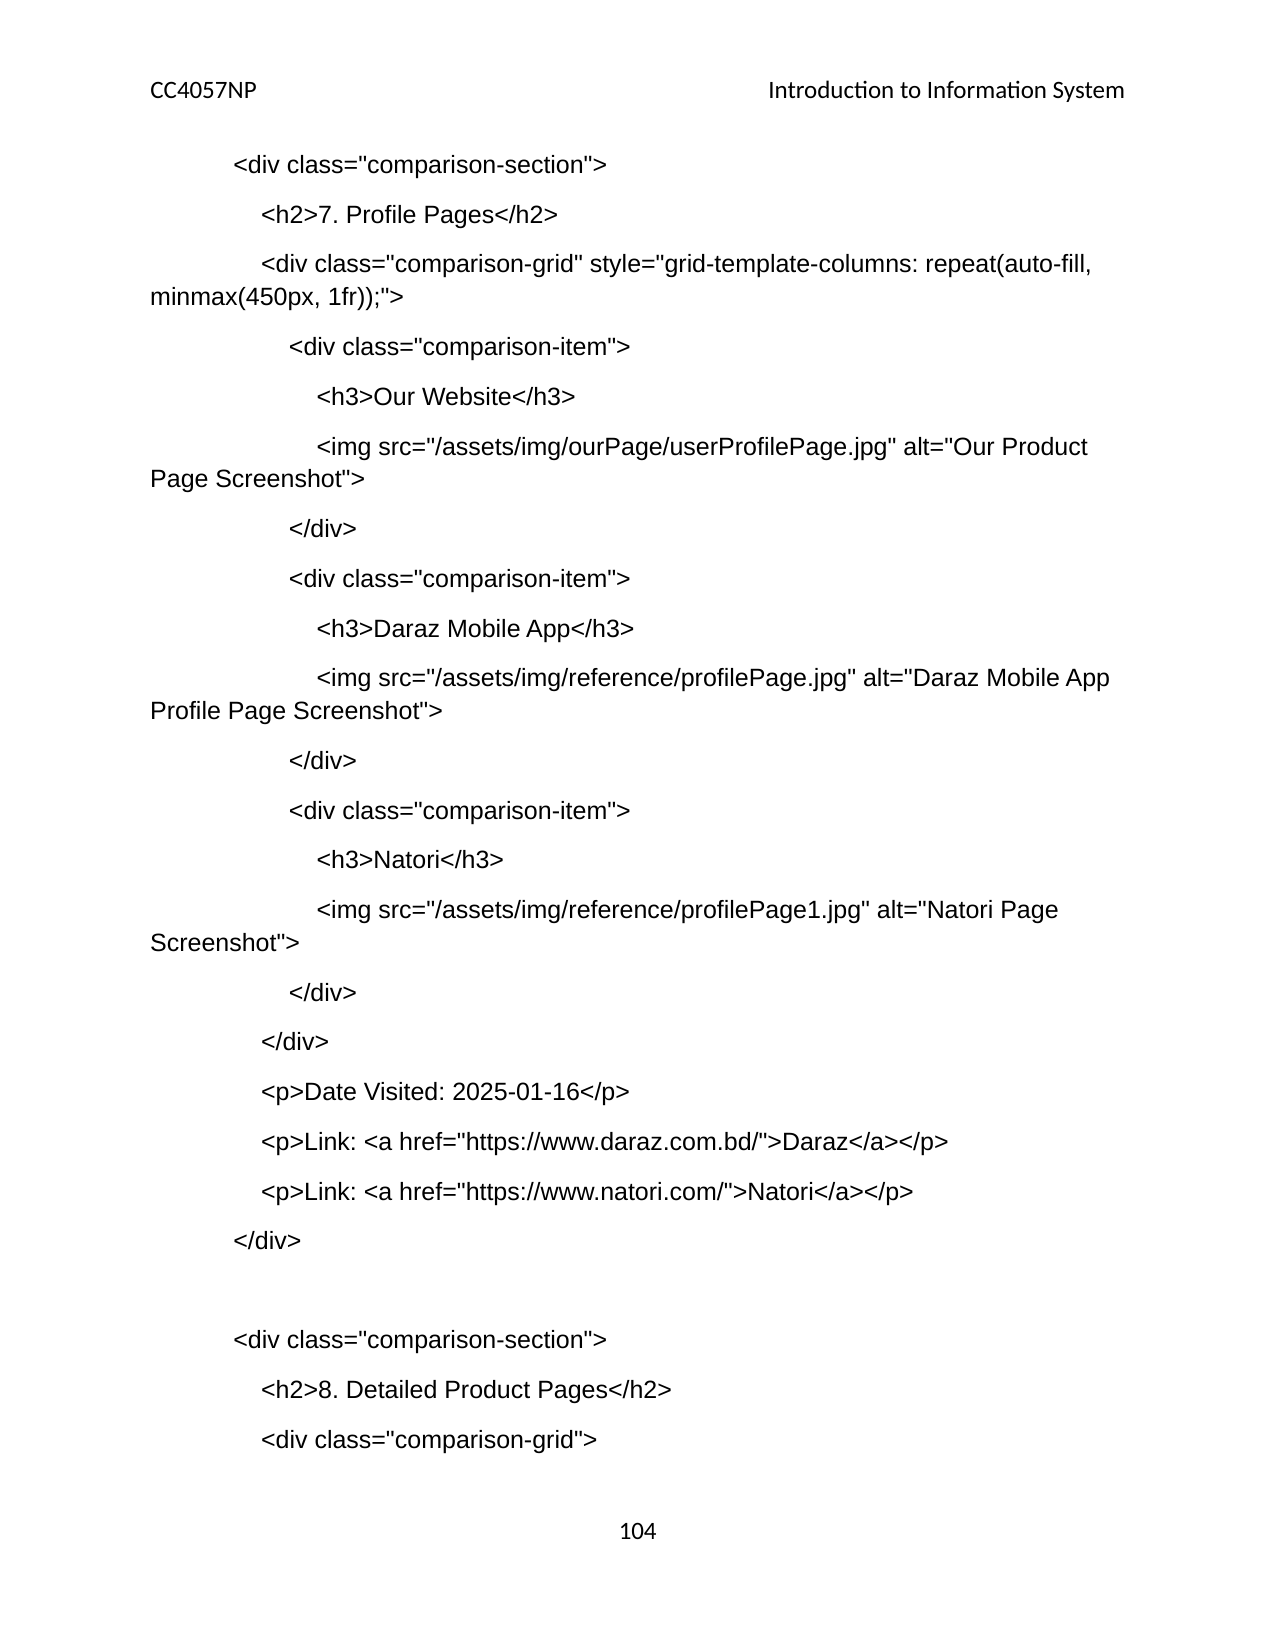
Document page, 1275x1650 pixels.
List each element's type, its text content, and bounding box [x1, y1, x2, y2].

text <h2>7. Profile Pages</h2> [150, 200, 1125, 228]
text <h3>Daraz Mobile App</h3> [150, 613, 1125, 642]
text <img src="/assets/img/reference/profilePage.jpg" alt="Daraz Mobile App Profile Page Screenshot"> [150, 663, 1125, 725]
text <p>Link: <a href="https://www.natori.com/">Natori</a></p> [150, 1176, 1125, 1205]
text <div class="comparison-section"> [150, 1326, 1125, 1354]
text </div> [150, 746, 1125, 775]
text <div class="comparison-item"> [150, 332, 1125, 361]
text <h3>Our Website</h3> [150, 382, 1125, 411]
text </div> [150, 1226, 1125, 1255]
text <h3>Natori</h3> [150, 845, 1125, 874]
text <div class="comparison-section"> [150, 150, 1125, 179]
text <div class="comparison-item"> [150, 796, 1125, 824]
text </div> [150, 514, 1125, 543]
text </div> [150, 978, 1125, 1006]
text <div class="comparison-grid"> [150, 1425, 1125, 1454]
text </div> [150, 1027, 1125, 1056]
text <p>Date Visited: 2025-01-16</p> [150, 1077, 1125, 1106]
text <img src="/assets/img/reference/profilePage1.jpg" alt="Natori Page Screenshot"> [150, 895, 1125, 957]
text <p>Link: <a href="https://www.daraz.com.bd/">Daraz</a></p> [150, 1127, 1125, 1156]
text <div class="comparison-item"> [150, 564, 1125, 593]
text <img src="/assets/img/ourPage/userProfilePage.jpg" alt="Our Product Page Screenshot"> [150, 431, 1125, 493]
text <h2>8. Detailed Product Pages</h2> [150, 1375, 1125, 1404]
text <div class="comparison-grid" style="grid-template-columns: repeat(auto-fill, minmax(450px, 1fr));"> [150, 249, 1125, 311]
